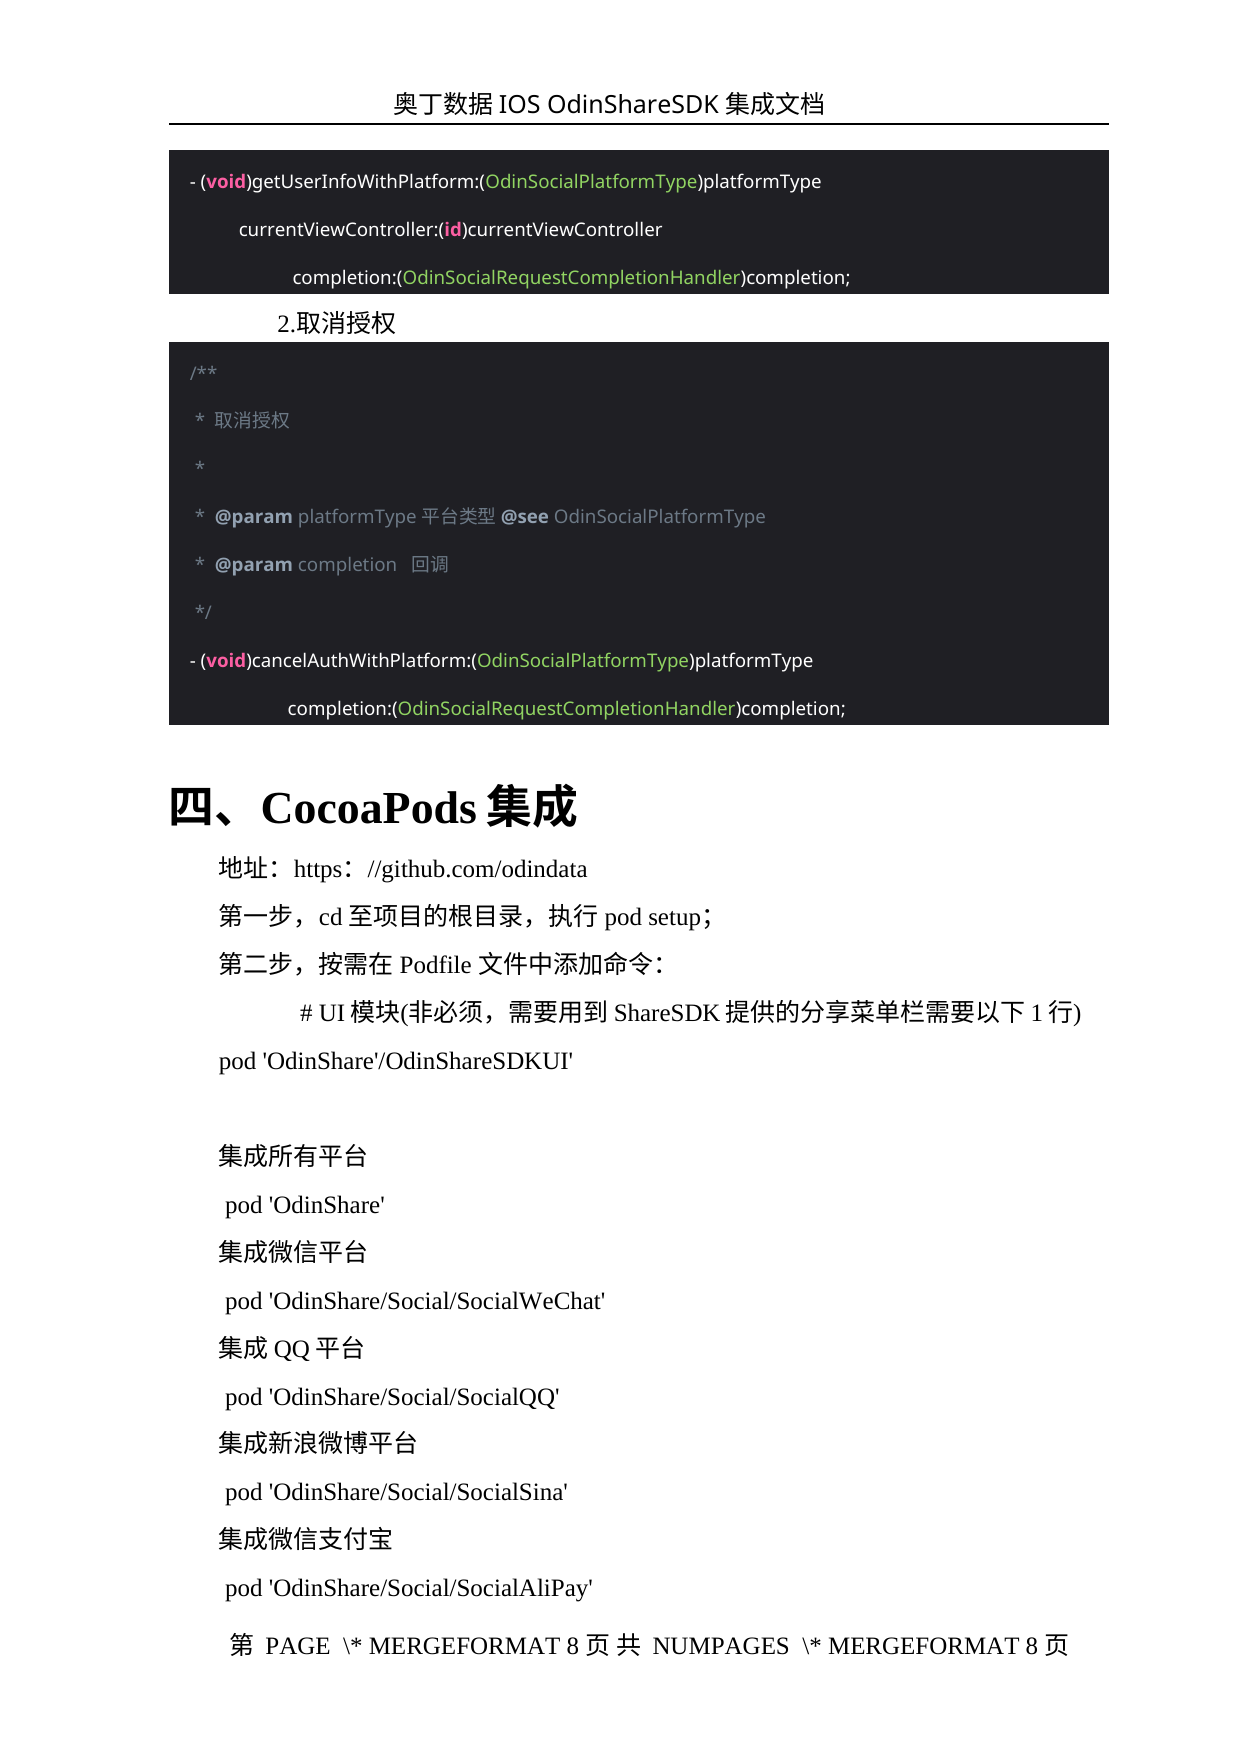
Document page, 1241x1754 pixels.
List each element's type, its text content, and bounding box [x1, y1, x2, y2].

text pod 'OdinShare/Social/SocialSina' [169, 1462, 1109, 1510]
text /** [169, 342, 1109, 389]
text * @param completion 回调 [169, 533, 1109, 581]
text 集成所有平台 [169, 1127, 1109, 1175]
text - (void)getUserInfoWithPlatform:(OdinSocialPlatformType)platformType [169, 150, 1109, 198]
text * [169, 437, 1109, 485]
text completion:(OdinSocialRequestCompletionHandler)completion; [169, 246, 1109, 294]
text 集成微信平台 [169, 1223, 1109, 1271]
text pod 'OdinShare/Social/SocialWeChat' [169, 1271, 1109, 1319]
text currentViewController:(id)currentViewController [169, 198, 1109, 246]
text 集成新浪微博平台 [169, 1414, 1109, 1462]
text completion:(OdinSocialRequestCompletionHandler)completion; [169, 677, 1109, 725]
text pod 'OdinShare' [169, 1175, 1109, 1223]
text pod 'OdinShare/Social/SocialAliPay' [169, 1558, 1109, 1606]
text */ [169, 581, 1109, 629]
text 第二步，按需在 Podfile 文件中添加命令： [169, 935, 1109, 983]
text 集成QQ平台 [169, 1319, 1109, 1367]
text * @param platformType 平台类型 @see OdinSocialPlatformType [169, 485, 1109, 533]
text pod 'OdinShare/Social/SocialQQ' [169, 1367, 1109, 1414]
text 集成微信支付宝 [169, 1510, 1109, 1558]
text - (void)cancelAuthWithPlatform:(OdinSocialPlatformType)platformType [169, 629, 1109, 677]
subtitle 四、CocoaPods集成 [169, 785, 1109, 833]
text # UI模块(非必须，需要用到ShareSDK提供的分享菜单栏需要以下1行) [219, 983, 1109, 1031]
text * 取消授权 [169, 389, 1109, 437]
text 第一步，cd 至项目的根目录，执行 pod setup； [169, 887, 1109, 935]
list 取消授权 [256, 294, 1109, 342]
text 地址：https：//github.com/odindata [169, 839, 1109, 887]
text pod 'OdinShare'/OdinShareSDKUI' [169, 1031, 1109, 1079]
